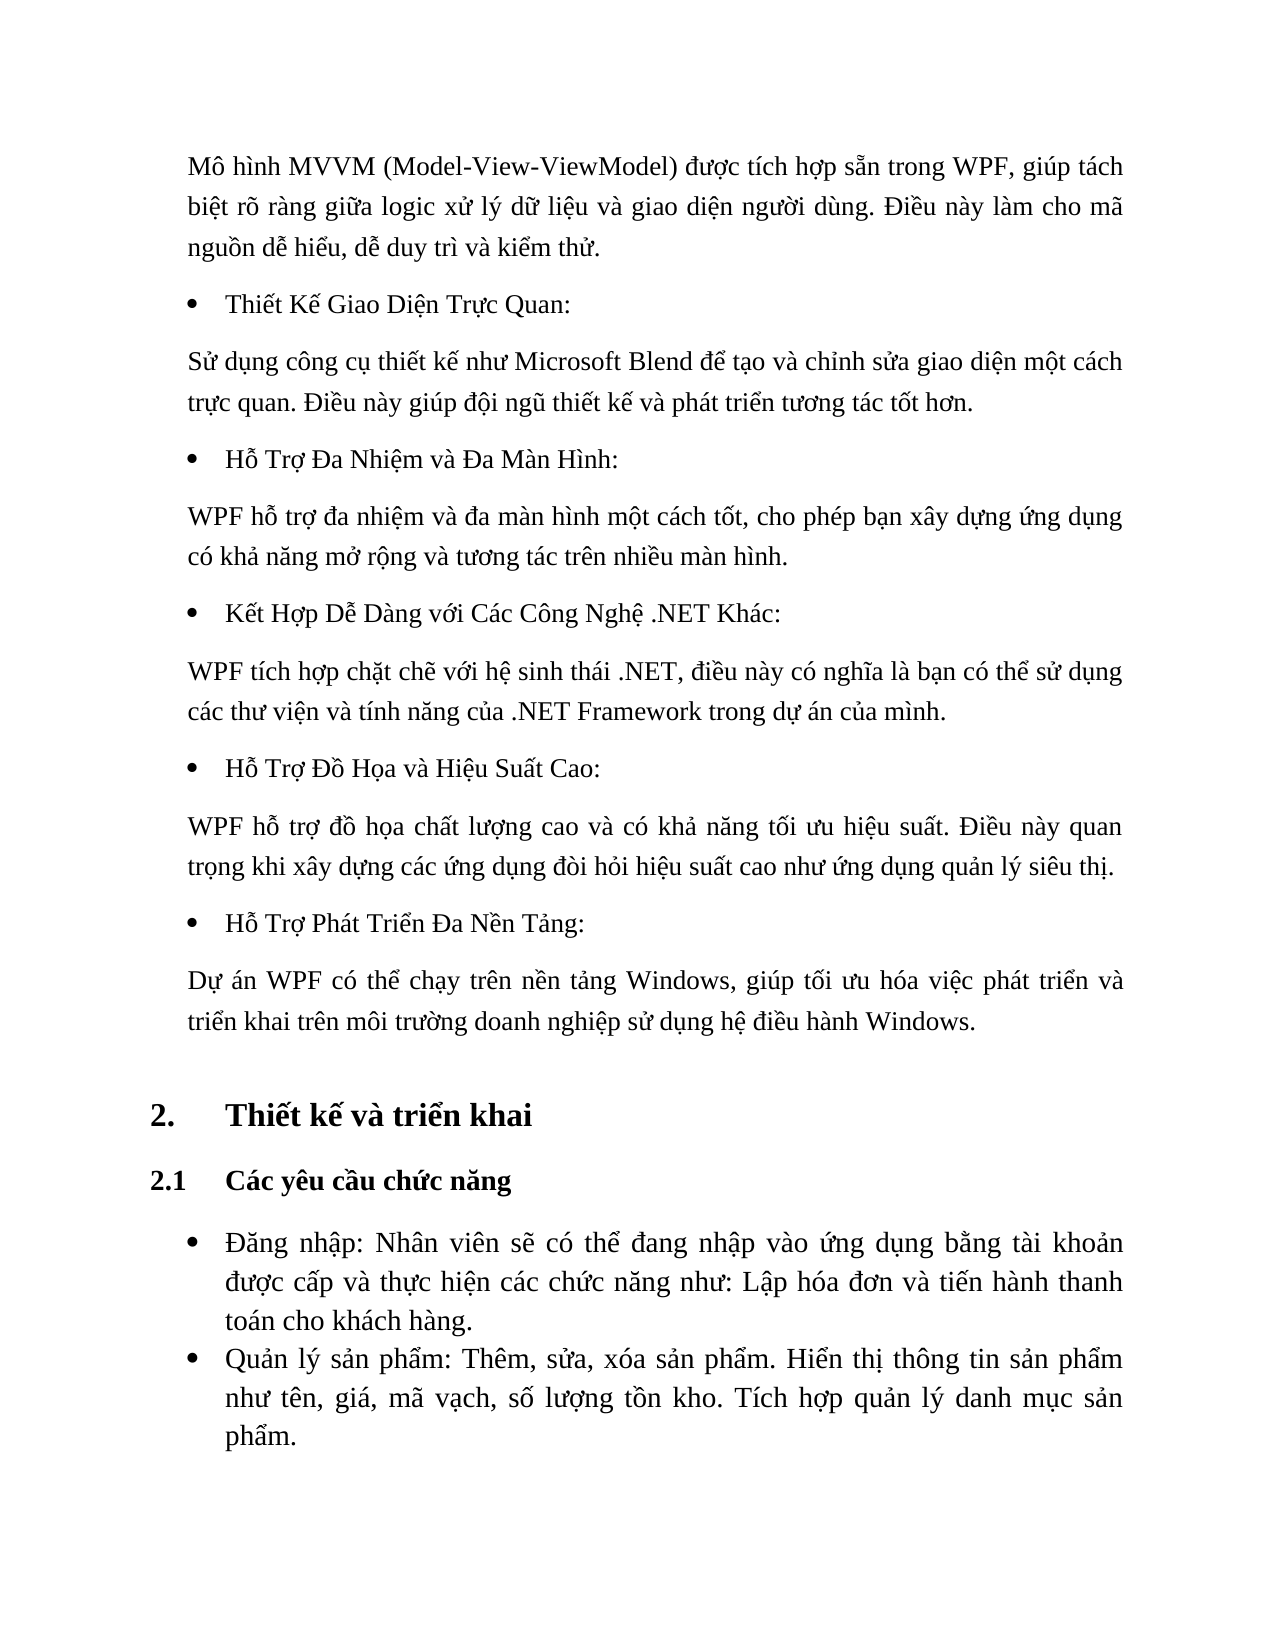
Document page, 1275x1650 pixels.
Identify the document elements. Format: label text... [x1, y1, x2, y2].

text Dự án WPF có thể chạy trên nền tảng Windows, giúp tối ưu hóa việc phát triển và triển khai trên môi trường doanh nghiệp sử dụng hệ điều hành Windows. [187, 964, 1125, 1036]
list Đăng nhập: Nhân viên sẽ có thể đang nhập vào ứng dụng bằng tài khoản được cấp và thực hiện các chức năng như: Lập hóa đơn và tiến hành thanh toán cho khách hàng. [187, 1225, 1125, 1336]
text WPF hỗ trợ đa nhiệm và đa màn hình một cách tốt, cho phép bạn xây dựng ứng dụng có khả năng mở rộng và tương tác trên nhiều màn hình. [187, 500, 1125, 572]
text Mô hình MVVM (Model-View-ViewModel) được tích hợp sẵn trong WPF, giúp tách biệt rõ ràng giữa logic xử lý dữ liệu và giao diện người dùng. Điều này làm cho mã nguồn dễ hiểu, dễ duy trì và kiểm thử. [187, 150, 1125, 262]
list Quản lý sản phẩm: Thêm, sửa, xóa sản phẩm. Hiển thị thông tin sản phẩm như tên, giá, mã vạch, số lượng tồn kho. Tích hợp quản lý danh mục sản phẩm. [187, 1341, 1125, 1452]
list Thiết Kế Giao Diện Trực Quan: [187, 288, 1125, 319]
subtitle Các yêu cầu chức năng [150, 1163, 1125, 1196]
text Sử dụng công cụ thiết kế như Microsoft Blend để tạo và chỉnh sửa giao diện một cách trực quan. Điều này giúp đội ngũ thiết kế và phát triển tương tác tốt hơn. [187, 345, 1125, 417]
list Hỗ Trợ Phát Triển Đa Nền Tảng: [187, 907, 1125, 938]
text WPF tích hợp chặt chẽ với hệ sinh thái .NET, điều này có nghĩa là bạn có thể sử dụng các thư viện và tính năng của .NET Framework trong dự án của mình. [187, 655, 1125, 726]
subtitle Thiết kế và triển khai [150, 1095, 1125, 1133]
text WPF hỗ trợ đồ họa chất lượng cao và có khả năng tối ưu hiệu suất. Điều này quan trọng khi xây dựng các ứng dụng đòi hỏi hiệu suất cao như ứng dụng quản lý siêu thị. [187, 809, 1125, 881]
list Hỗ Trợ Đồ Họa và Hiệu Suất Cao: [187, 752, 1125, 783]
list Hỗ Trợ Đa Nhiệm và Đa Màn Hình: [187, 443, 1125, 474]
list Kết Hợp Dễ Dàng với Các Công Nghệ .NET Khác: [187, 597, 1125, 629]
